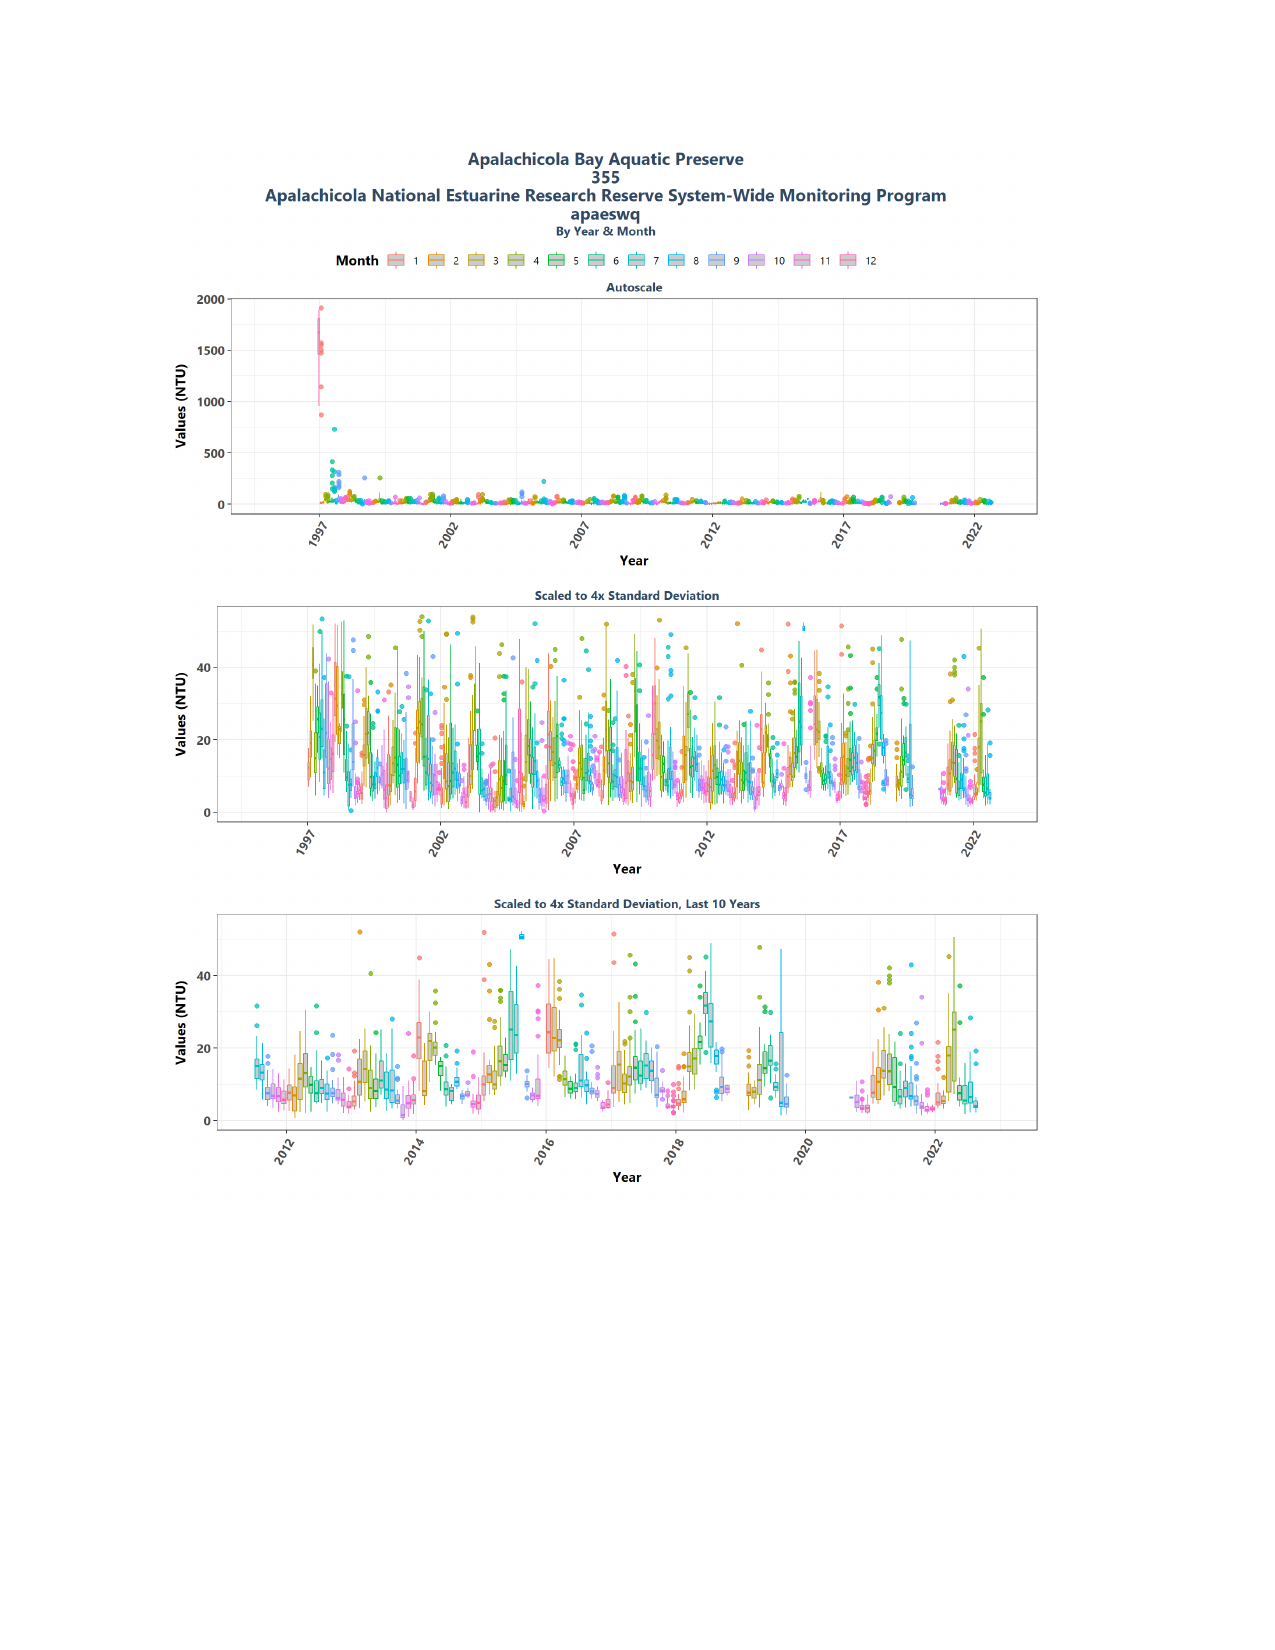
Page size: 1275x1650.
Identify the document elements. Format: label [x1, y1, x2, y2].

picture [168, 150, 1044, 1200]
